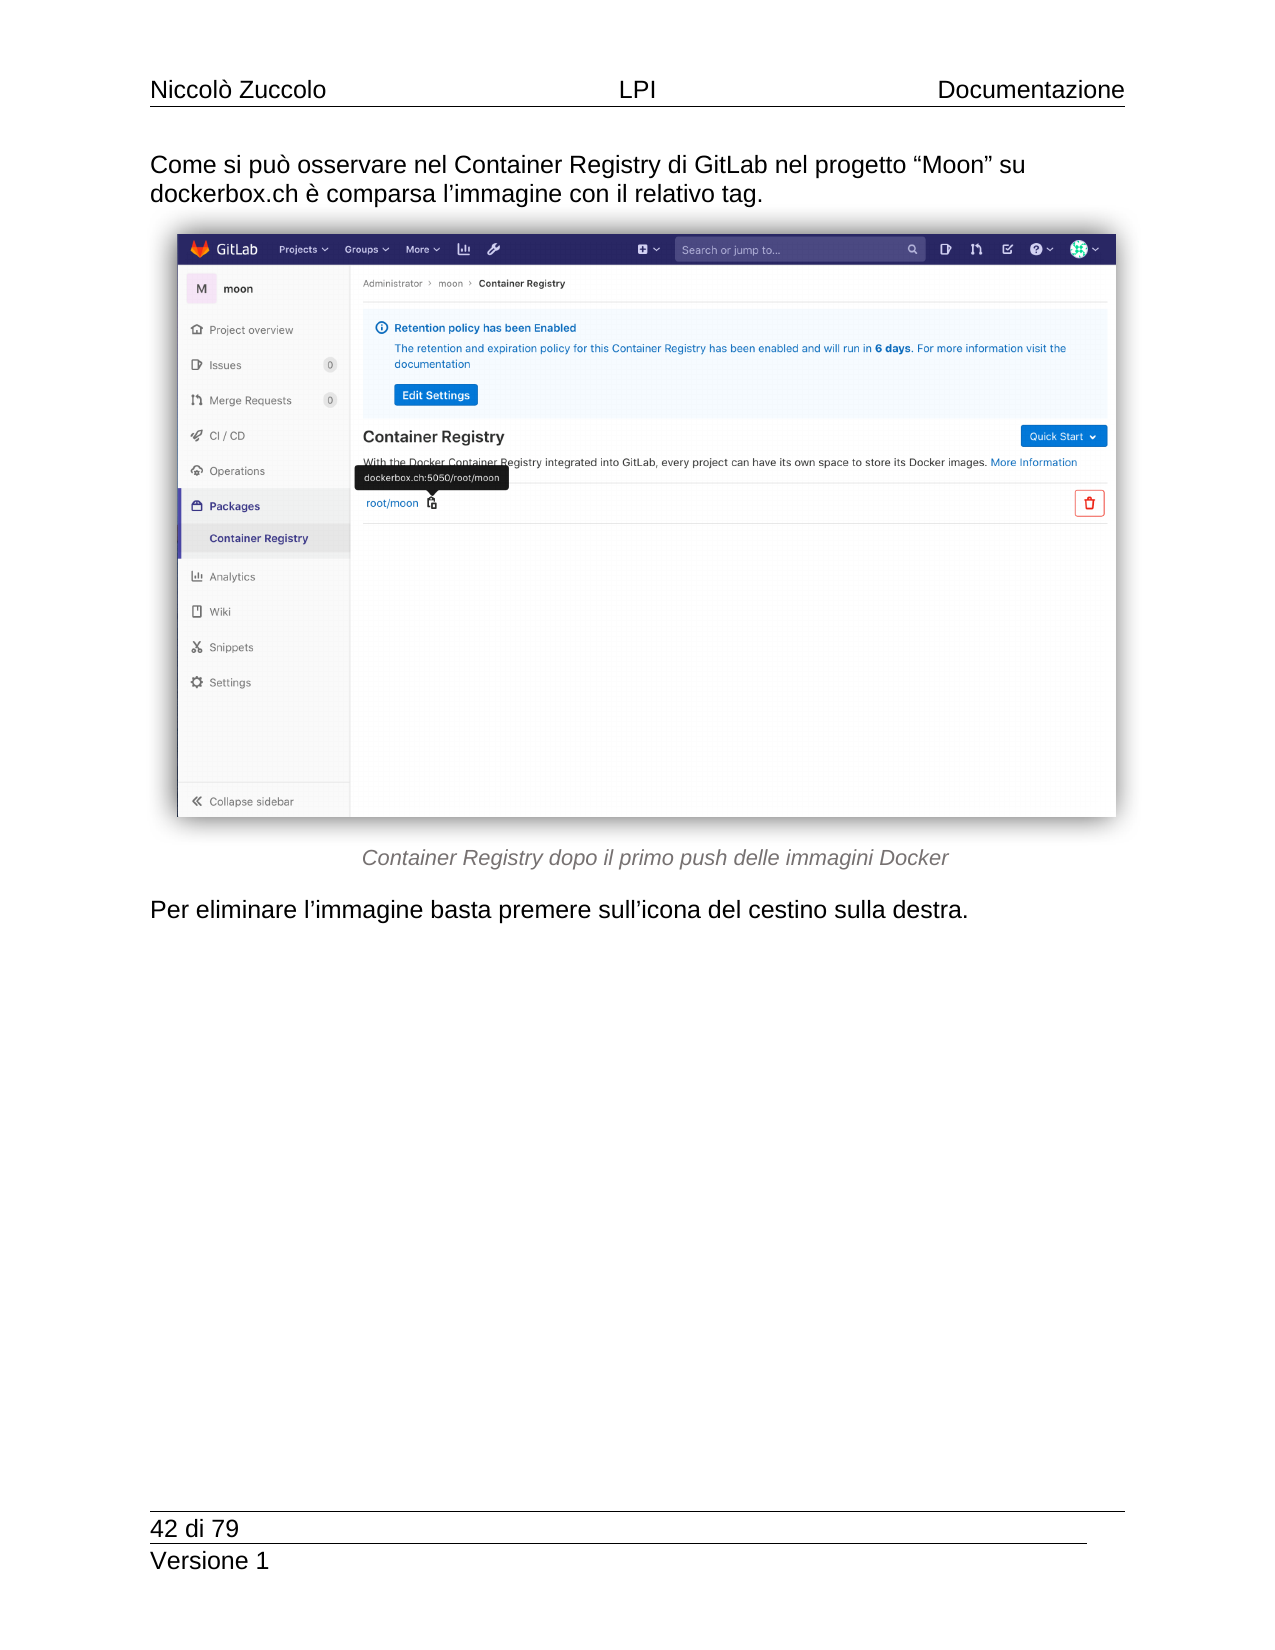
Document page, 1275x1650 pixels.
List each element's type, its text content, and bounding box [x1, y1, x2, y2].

text Container Registry dopo il primo push delle immagini Docker [187, 845, 1125, 870]
picture [177, 234, 1116, 817]
text Per eliminare l’immagine basta premere sull’icona del cestino sulla destra. [150, 896, 1125, 924]
text Come si può osservare nel Container Registry di GitLab nel progetto “Moon” su dockerbox.ch è comparsa l’immagine con il relativo tag. [150, 150, 1125, 207]
